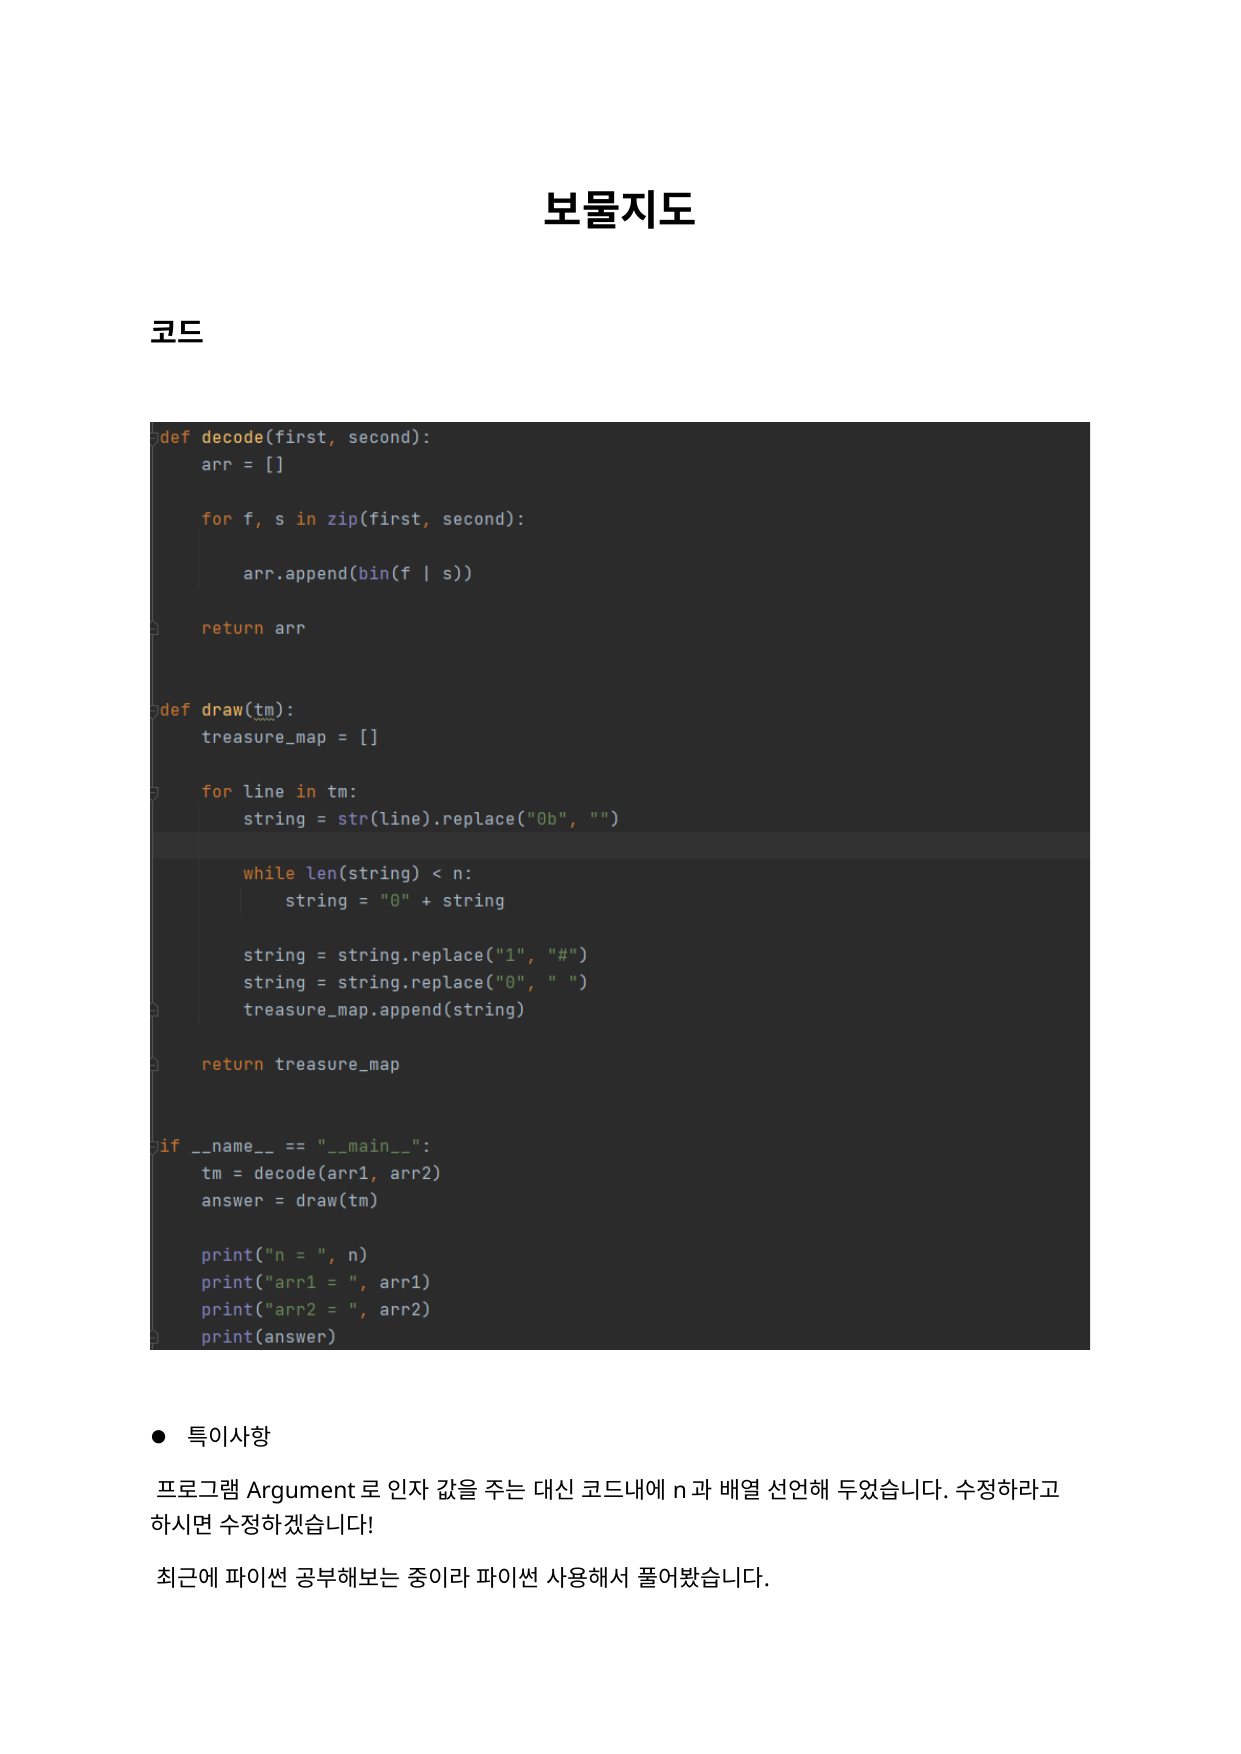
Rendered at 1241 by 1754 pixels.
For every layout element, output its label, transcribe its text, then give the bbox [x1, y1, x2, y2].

text 최근에 파이썬 공부해보는 중이라 파이썬 사용해서 풀어봤습니다. [150, 1560, 1090, 1593]
picture [150, 422, 1091, 1350]
text 보물지도 [150, 177, 1090, 237]
list 특이사항 [150, 1419, 1090, 1452]
text 프로그램 Argument로 인자 값을 주는 대신 코드내에 n과 배열 선언해 두었습니다. 수정하라고 하시면 수정하겠습니다! [150, 1471, 1090, 1541]
text 코드 [150, 309, 1090, 352]
